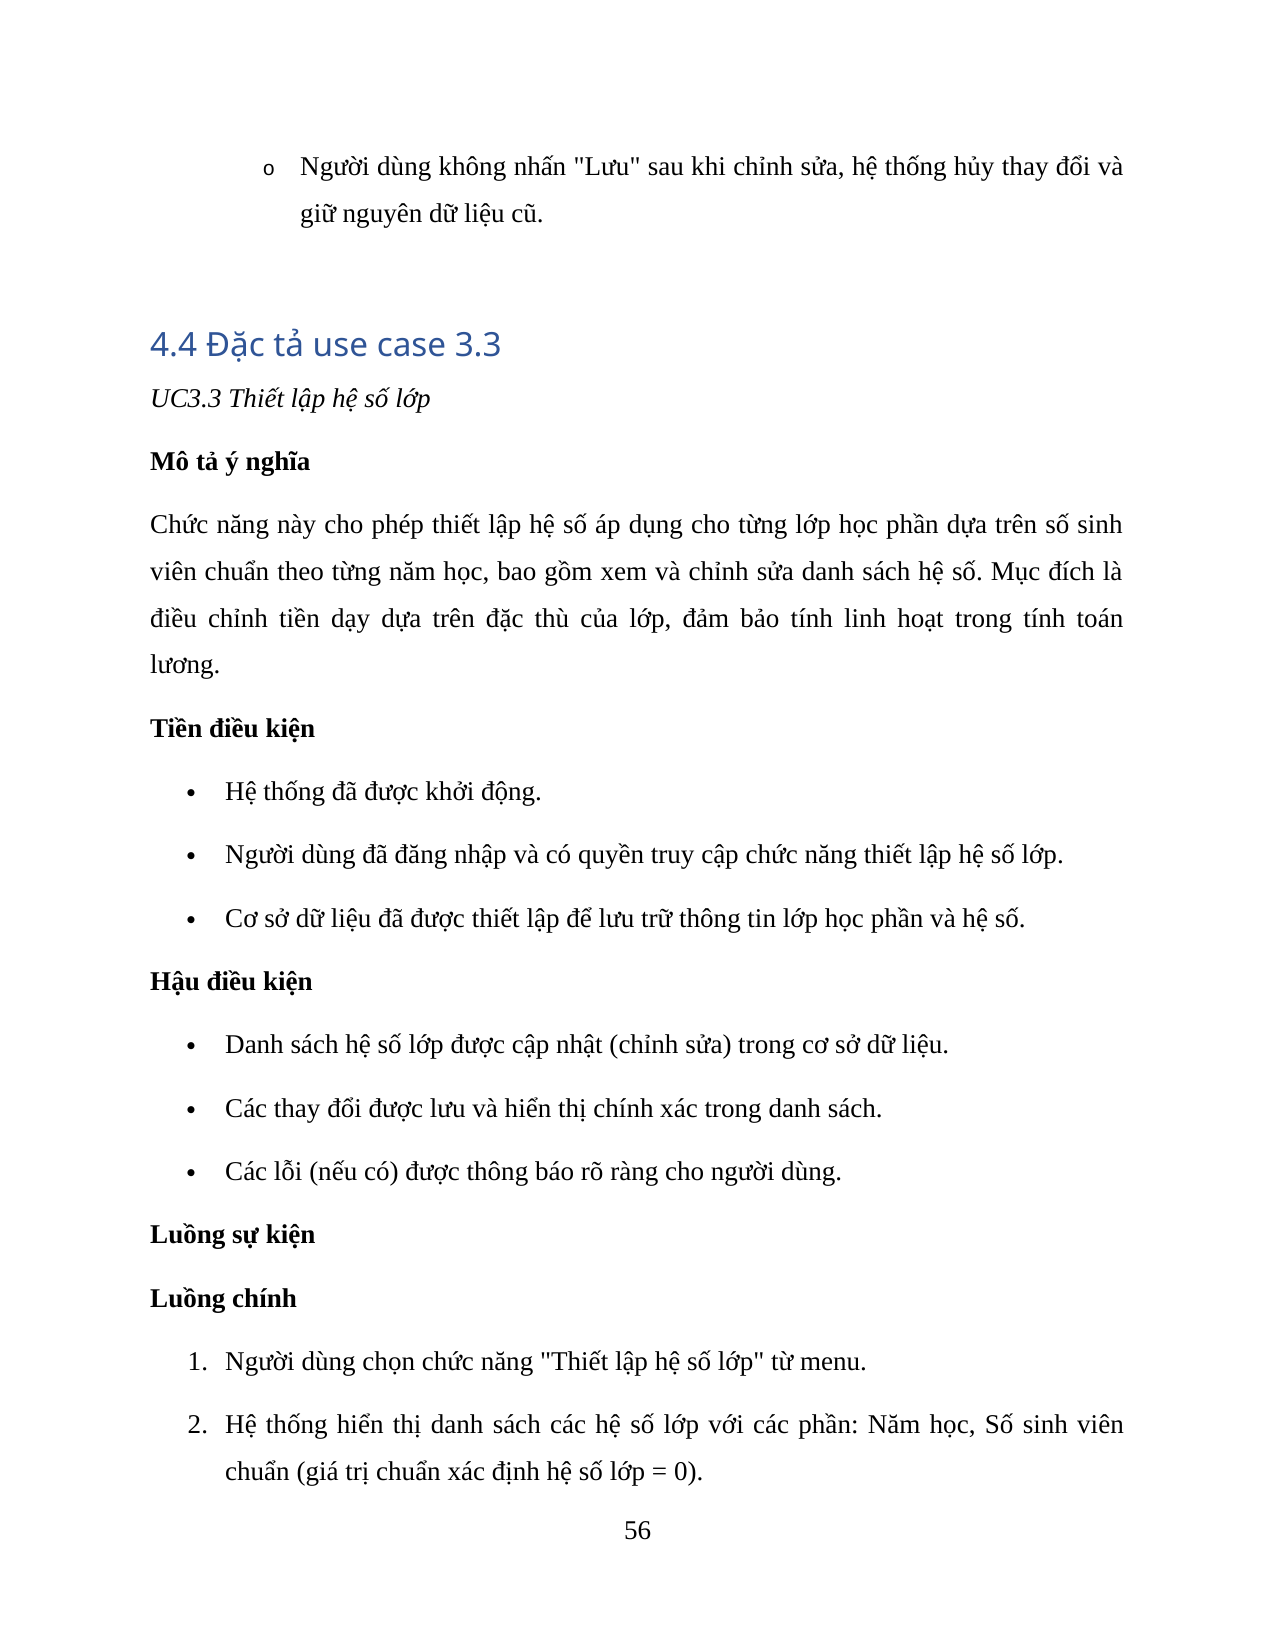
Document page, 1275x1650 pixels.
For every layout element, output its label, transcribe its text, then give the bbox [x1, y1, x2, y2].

text Chức năng này cho phép thiết lập hệ số áp dụng cho từng lớp học phần dựa trên số sinh viên chuẩn theo từng năm học, bao gồm xem và chỉnh sửa danh sách hệ số. Mục đích là điều chỉnh tiền dạy dựa trên đặc thù của lớp, đảm bảo tính linh hoạt trong tính toán lương. [150, 508, 1125, 679]
list Hệ thống hiển thị danh sách các hệ số lớp với các phần: Năm học, Số sinh viên chuẩn (giá trị chuẩn xác định hệ số lớp = 0). [187, 1408, 1125, 1486]
text Tiền điều kiện [150, 712, 1125, 743]
text UC3.3 Thiết lập hệ số lớp [150, 382, 1125, 413]
list Người dùng đã đăng nhập và có quyền truy cập chức năng thiết lập hệ số lớp. [187, 838, 1125, 869]
list Các thay đổi được lưu và hiển thị chính xác trong danh sách. [187, 1092, 1125, 1123]
text Hậu điều kiện [150, 965, 1125, 996]
list Danh sách hệ số lớp được cập nhật (chỉnh sửa) trong cơ sở dữ liệu. [187, 1028, 1125, 1059]
text Luồng chính [150, 1282, 1125, 1313]
text Luồng sự kiện [150, 1218, 1125, 1249]
list Hệ thống đã được khởi động. [187, 775, 1125, 806]
list Người dùng không nhấn "Lưu" sau khi chỉnh sửa, hệ thống hủy thay đổi và giữ nguyên dữ liệu cũ. [262, 150, 1125, 228]
list Người dùng chọn chức năng "Thiết lập hệ số lớp" từ menu. [187, 1345, 1125, 1376]
subtitle 4.4 Đặc tả use case 3.3 [150, 321, 1125, 367]
text Mô tả ý nghĩa [150, 445, 1125, 476]
list Các lỗi (nếu có) được thông báo rõ ràng cho người dùng. [187, 1155, 1125, 1186]
list Cơ sở dữ liệu đã được thiết lập để lưu trữ thông tin lớp học phần và hệ số. [187, 902, 1125, 933]
